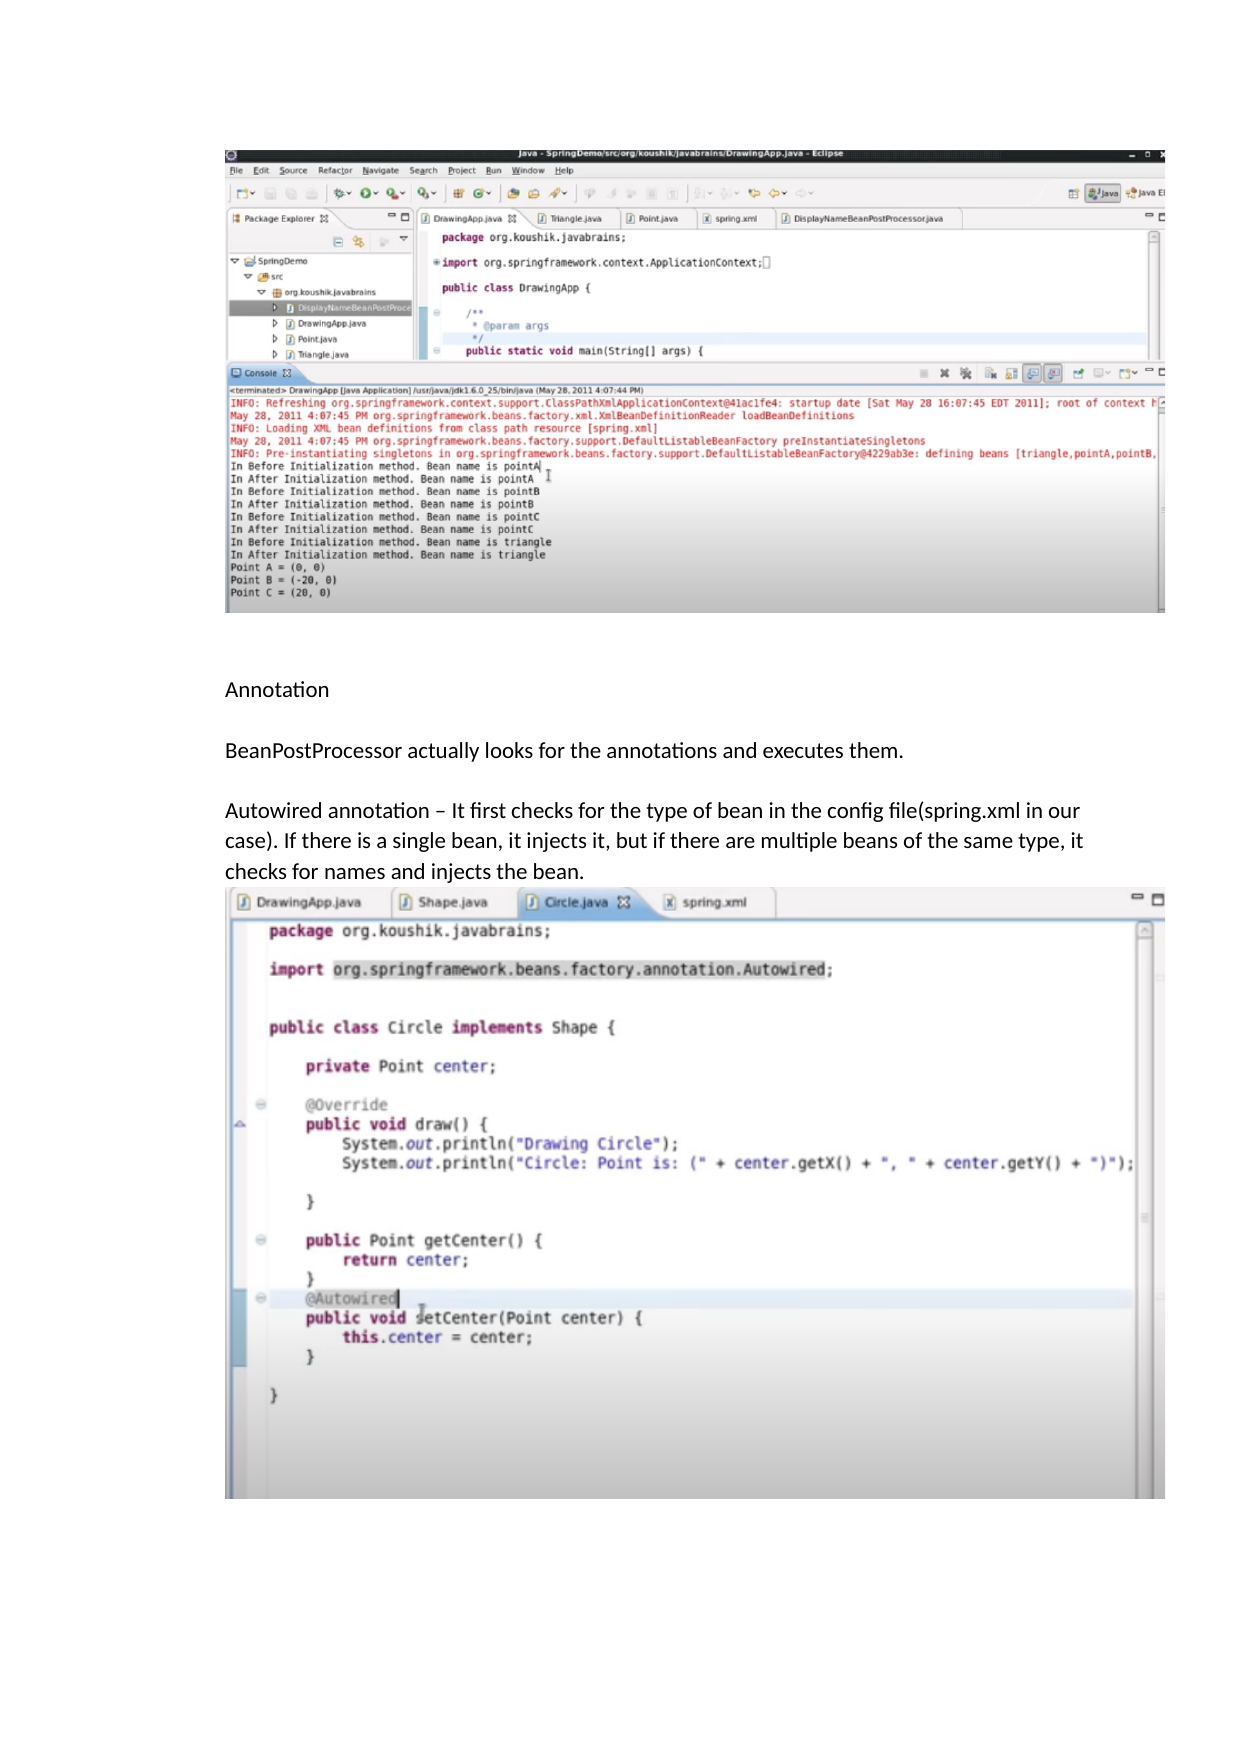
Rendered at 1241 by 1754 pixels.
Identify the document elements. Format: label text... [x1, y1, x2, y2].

list Autowired annotation – It first checks for the type of bean in the config file(spring.xml in our case). If there is a single bean, it injects it, but if there are multiple beans of the same type, it checks for names and injects the bean. [225, 796, 1090, 885]
picture [225, 150, 1166, 613]
list Annotation [225, 676, 1090, 704]
list BeanPostProcessor actually looks for the annotations and executes them. [225, 736, 1090, 764]
picture [225, 887, 1166, 1499]
